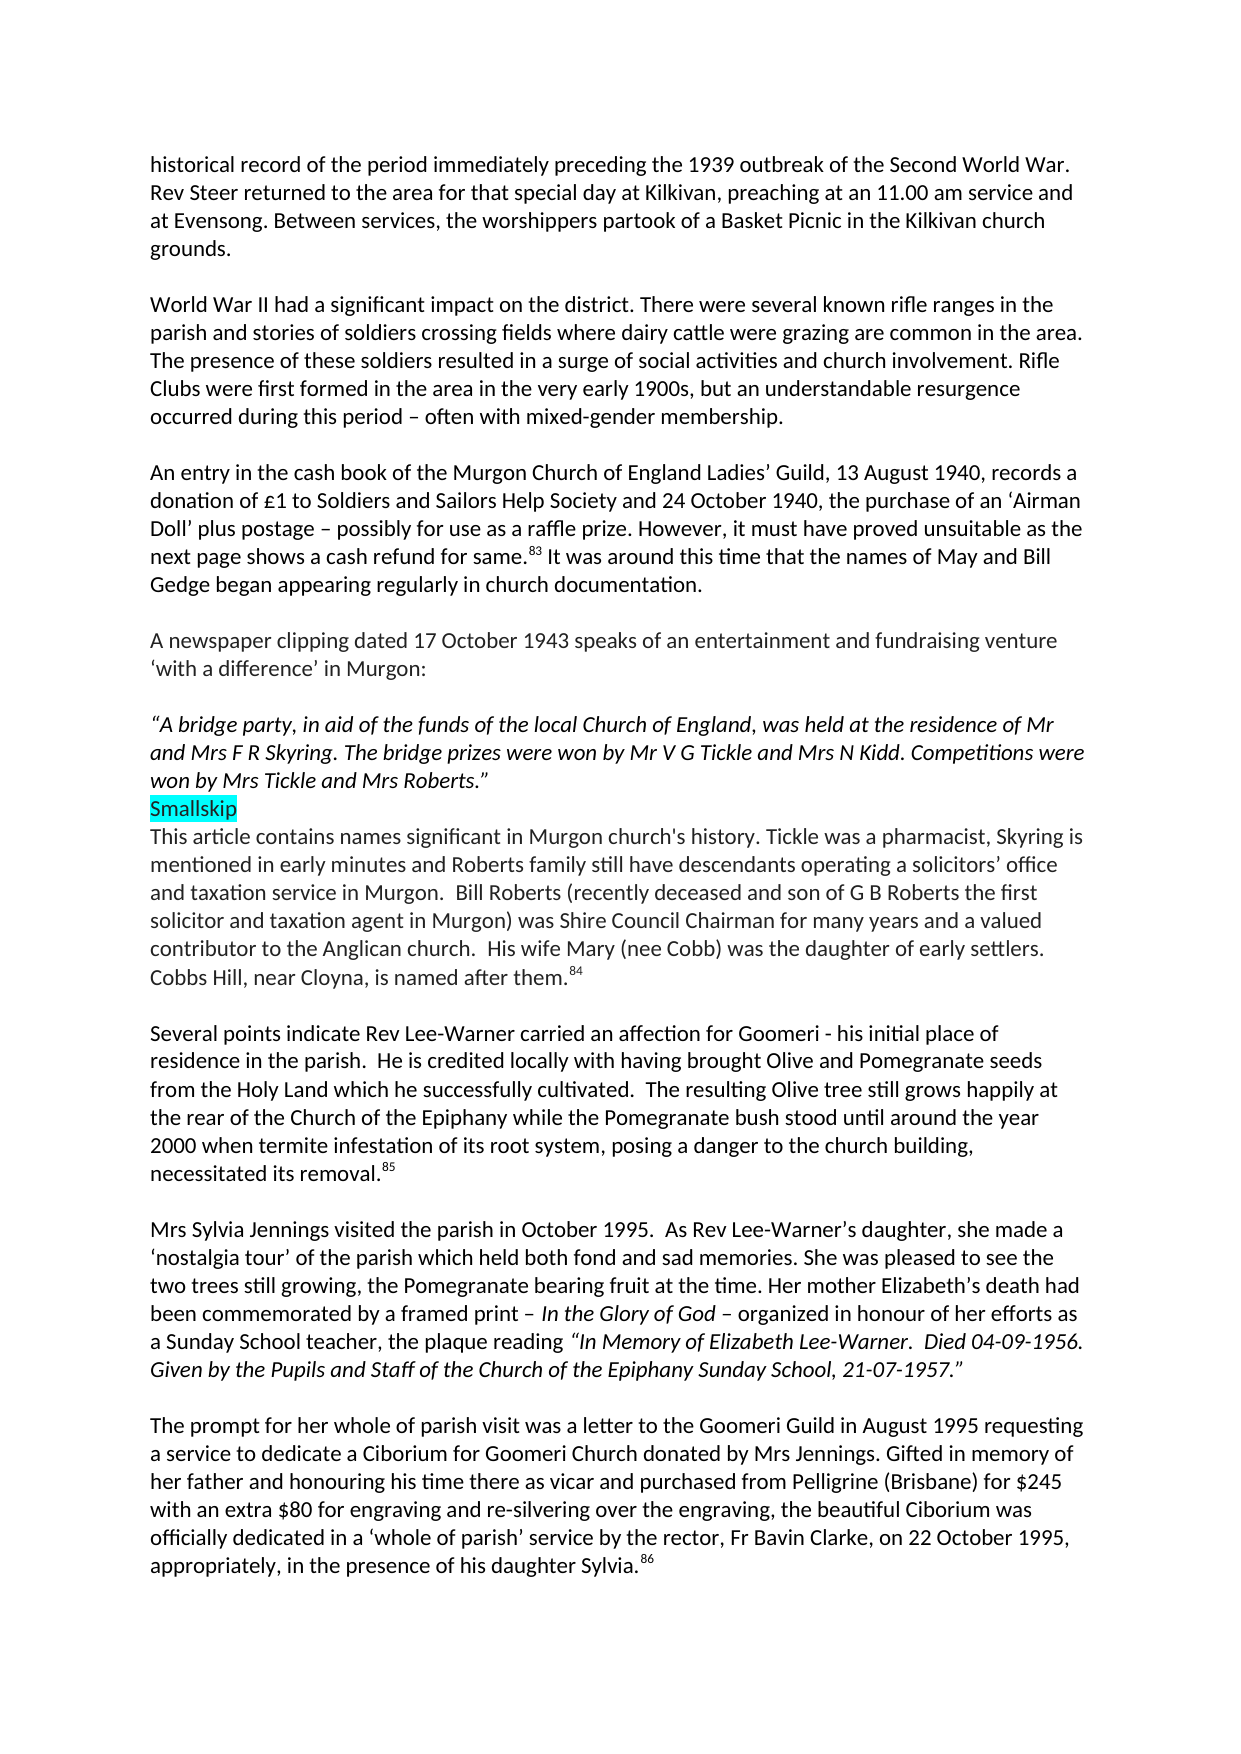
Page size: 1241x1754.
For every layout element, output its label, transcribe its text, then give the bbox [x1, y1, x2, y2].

text This article contains names significant in Murgon church's history. Tickle was a pharmacist, Skyring is mentioned in early minutes and Roberts family still have descendants operating a solicitors’ office and taxation service in Murgon. Bill Roberts (recently deceased and son of G B Roberts the first solicitor and taxation agent in Murgon) was Shire Council Chairman for many years and a valued contributor to the Anglican church. His wife Mary (nee Cobb) was the daughter of early settlers. Cobbs Hill, near Cloyna, is named after them. [150, 822, 1090, 991]
text Smallskip [150, 794, 1090, 822]
text Mrs Sylvia Jennings visited the parish in October 1995. As Rev Lee-Warner’s daughter, she made a ‘nostalgia tour’ of the parish which held both fond and sad memories. She was pleased to see the two trees still growing, the Pomegranate bearing fruit at the time. Her mother Elizabeth’s death had been commemorated by a framed print – In the Glory of God – organized in honour of her efforts as a Sunday School teacher, the plaque reading “In Memory of Elizabeth Lee-Warner. Died 04-09-1956. Given by the Pupils and Staff of the Church of the Epiphany Sunday School, 21-07-1957.” [150, 1215, 1090, 1383]
text Several points indicate Rev Lee-Warner carried an affection for Goomeri - his initial place of residence in the parish. He is credited locally with having brought Olive and Pomegranate seeds from the Holy Land which he successfully cultivated. The resulting Olive tree still grows happily at the rear of the Church of the Epiphany while the Pomegranate bush stood until around the year 2000 when termite infestation of its root system, posing a danger to the church building, necessitated its removal. [150, 1019, 1090, 1187]
text “A bridge party, in aid of the funds of the local Church of England, was held at the residence of Mr and Mrs F R Skyring. The bridge prizes were won by Mr V G Tickle and Mrs N Kidd. Competitions were won by Mrs Tickle and Mrs Roberts.” [150, 710, 1090, 794]
text The prompt for her whole of parish visit was a letter to the Goomeri Guild in August 1995 requesting a service to dedicate a Ciborium for Goomeri Church donated by Mrs Jennings. Gifted in memory of her father and honouring his time there as vicar and purchased from Pelligrine (Brisbane) for $245 with an extra $80 for engraving and re-silvering over the engraving, the beautiful Ciborium was officially dedicated in a ‘whole of parish’ service by the rector, Fr Bavin Clarke, on 22 October 1995, appropriately, in the presence of his daughter Sylvia. [150, 1411, 1090, 1579]
text World War II had a significant impact on the district. There were several known rifle ranges in the parish and stories of soldiers crossing fields where dairy cattle were grazing are common in the area. The presence of these soldiers resulted in a surge of social activities and church involvement. Rifle Clubs were first formed in the area in the very early 1900s, but an understandable resurgence occurred during this period – often with mixed-gender membership. [150, 290, 1090, 430]
text A newspaper clipping dated 17 October 1943 speaks of an entertainment and fundraising venture ‘with a difference’ in Murgon: [150, 626, 1090, 682]
text An entry in the cash book of the Murgon Church of England Ladies’ Guild, 13 August 1940, records a donation of £1 to Soldiers and Sailors Help Society and 24 October 1940, the purchase of an ‘Airman Doll’ plus postage – possibly for use as a raffle prize. However, it must have proved unsuitable as the next page shows a cash refund for same. It was around this time that the names of May and Bill Gedge began appearing regularly in church documentation. [150, 458, 1090, 598]
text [150, 150, 1090, 262]
